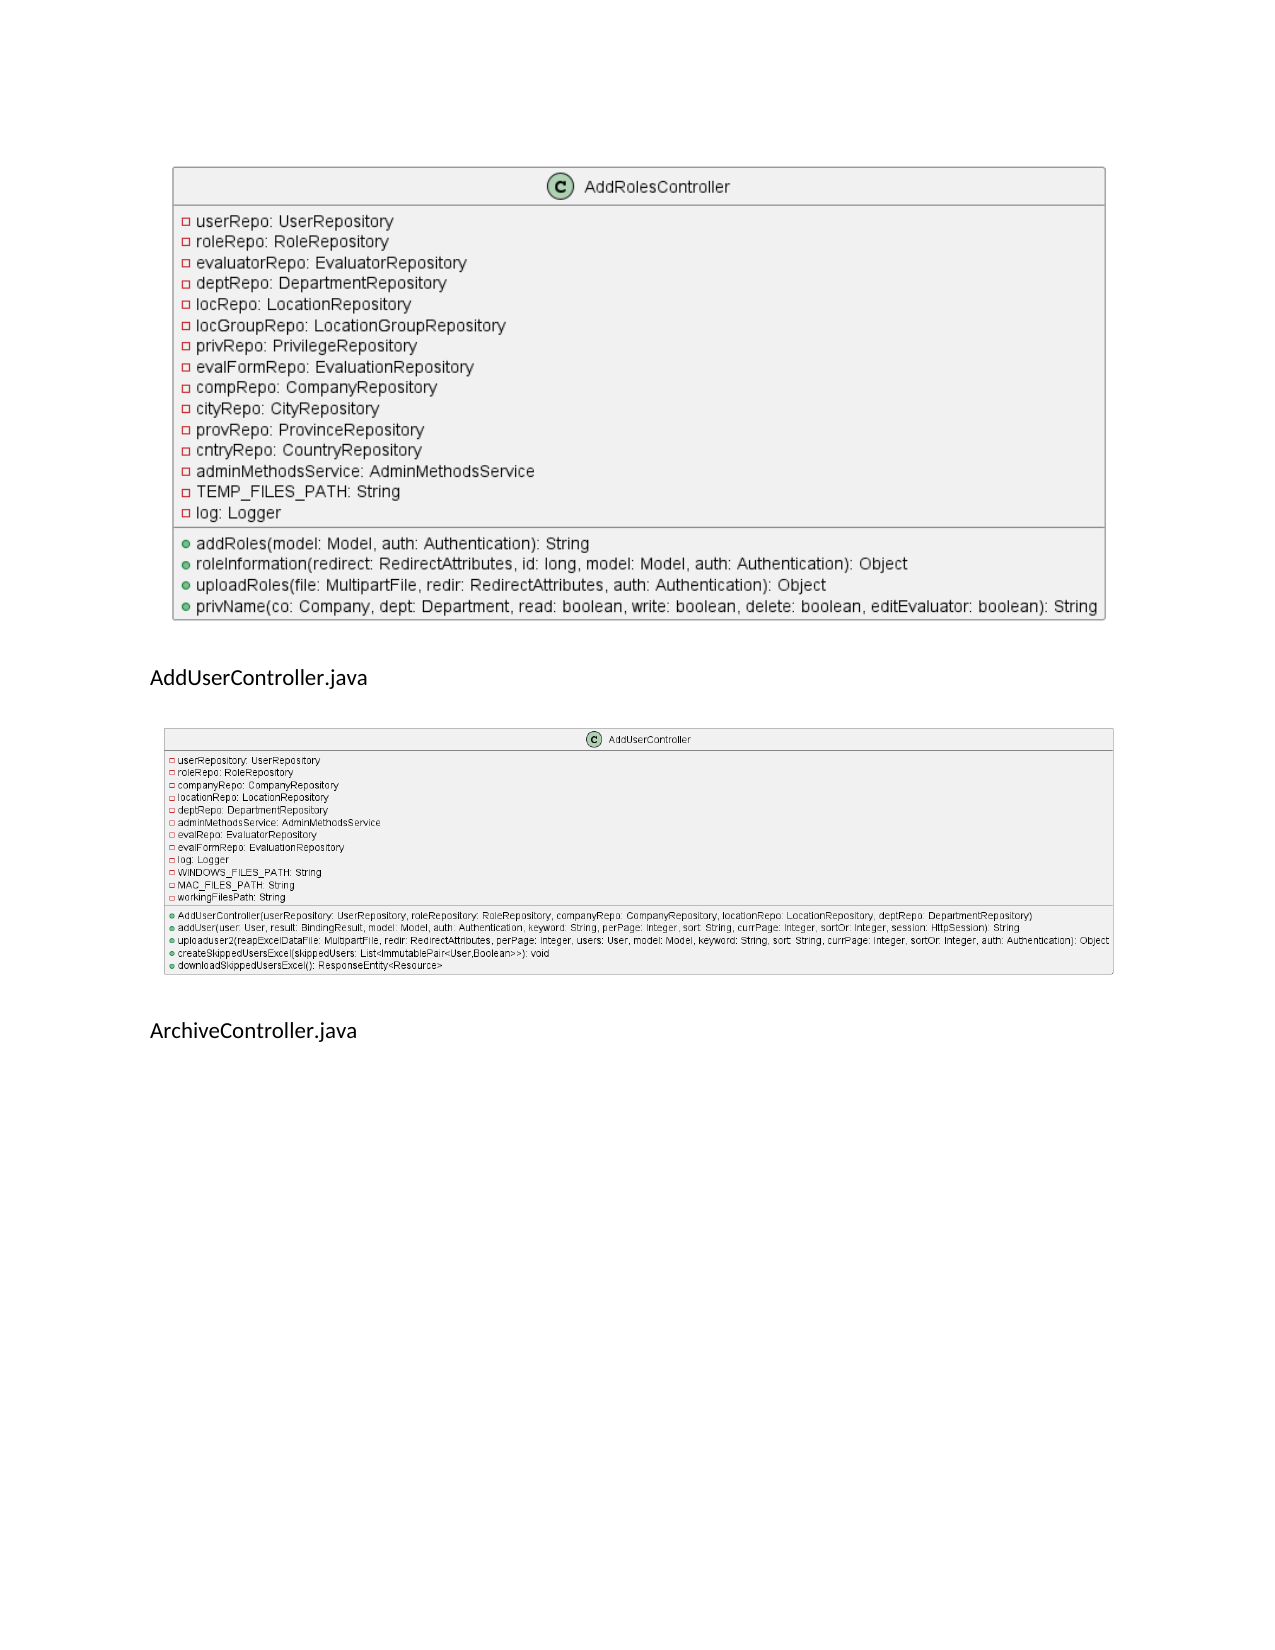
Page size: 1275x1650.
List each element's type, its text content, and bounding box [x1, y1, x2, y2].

picture [150, 150, 1125, 643]
picture [150, 711, 1125, 996]
text AddUserController.java [150, 663, 1125, 691]
text ArchiveController.java [150, 1017, 1125, 1045]
